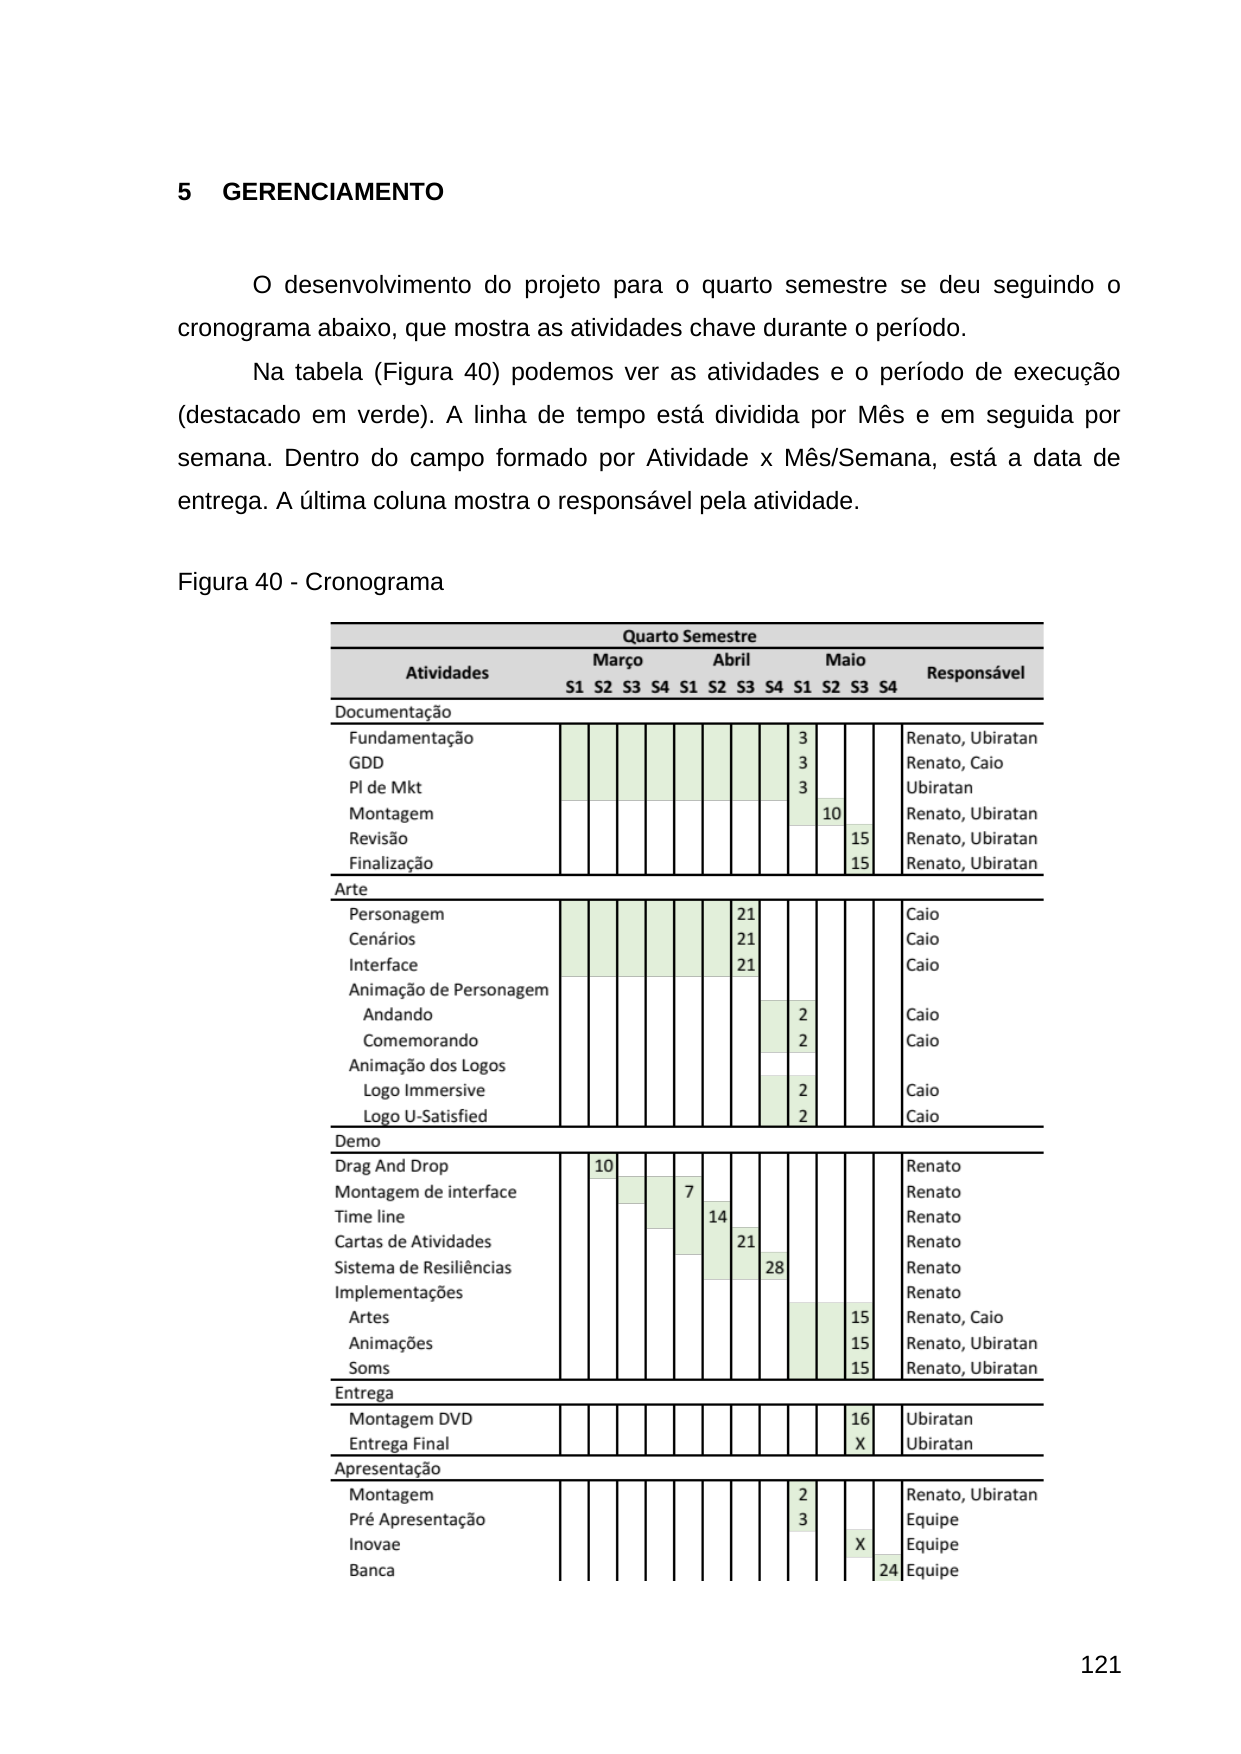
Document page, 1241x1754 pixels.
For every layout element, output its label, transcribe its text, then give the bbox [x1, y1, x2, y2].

text Na tabela (Figura 40) podemos ver as atividades e o período de execução (destacado em verde). A linha de tempo está dividida por Mês e em seguida por semana. Dentro do campo formado por Atividade x Mês/Semana, está a data de entrega. A última coluna mostra o responsável pela atividade. [177, 357, 1122, 515]
text Figura 40 - Cronograma [177, 567, 1122, 595]
text O desenvolvimento do projeto para o quarto semestre se deu seguindo o cronograma abaixo, que mostra as atividades chave durante o período. [177, 270, 1122, 342]
subtitle Gerenciamento [177, 177, 1122, 206]
